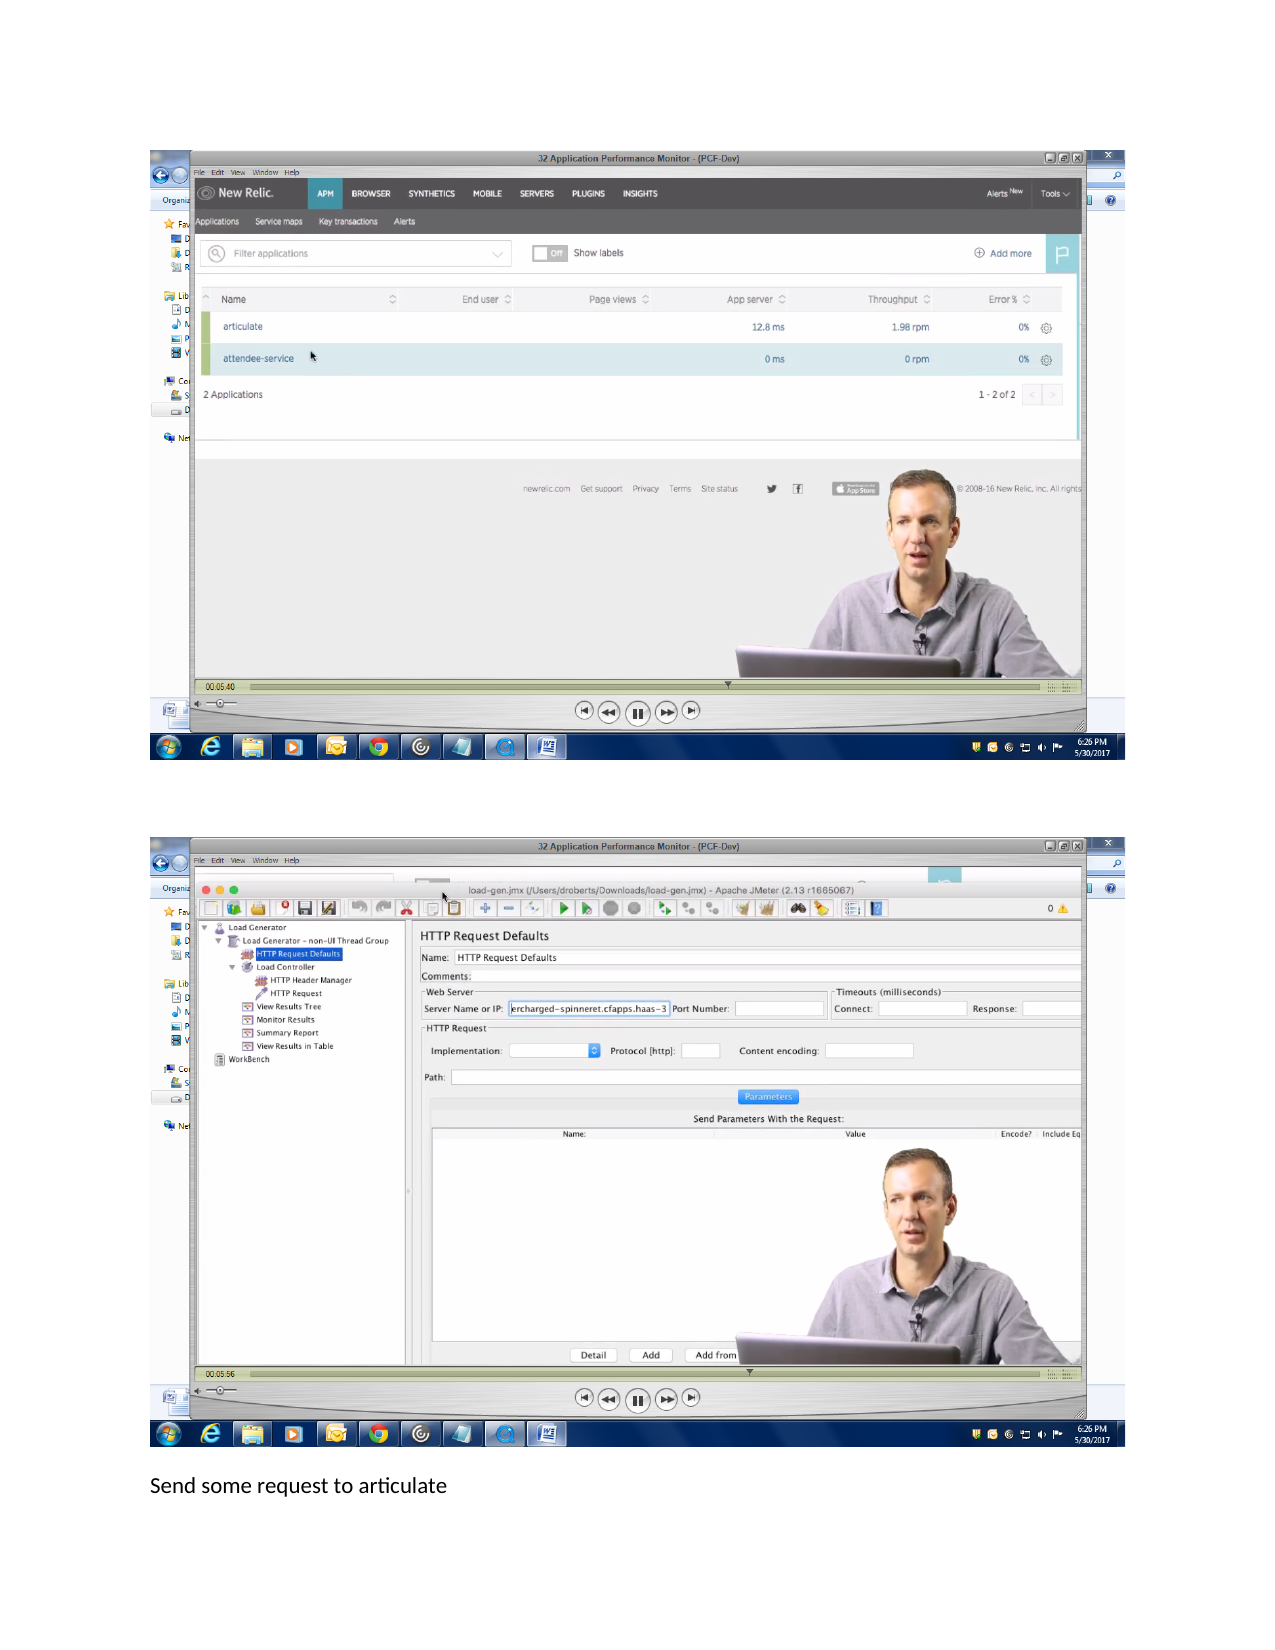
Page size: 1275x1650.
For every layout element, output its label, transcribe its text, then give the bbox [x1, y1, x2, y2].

picture [150, 837, 1125, 1447]
text Send some request to articulate [150, 1472, 1125, 1499]
picture [150, 150, 1125, 760]
